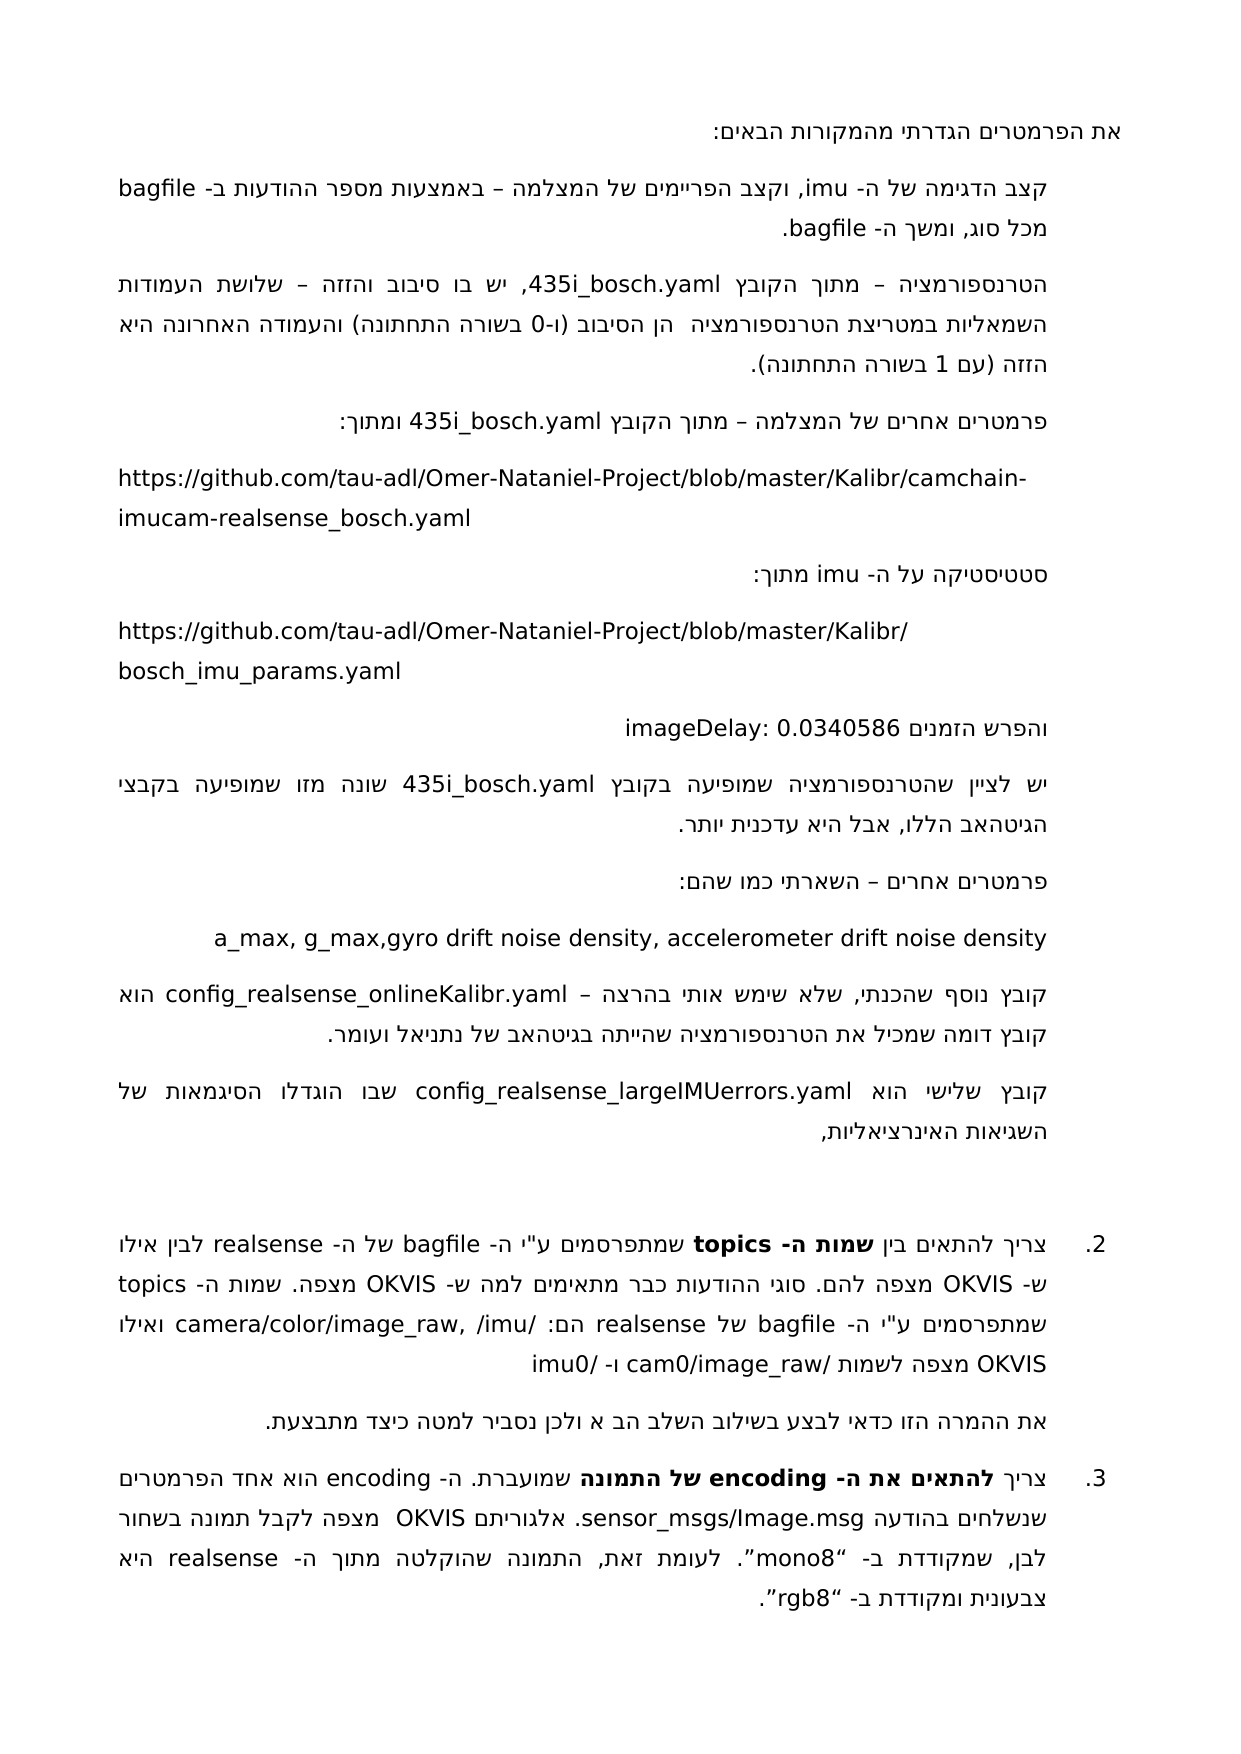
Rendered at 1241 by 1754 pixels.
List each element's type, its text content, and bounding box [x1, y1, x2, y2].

text a_max, g_max,gyro drift noise density, accelerometer drift noise density [118, 925, 1048, 951]
text קובץ נוסף שהכנתי, שלא שימש אותי בהרצה – config_realsense_onlineKalibr.yaml הוא קובץ דומה שמכיל את הטרנספורמציה שהייתה בגיטהאב של נתניאל ועומר. [118, 981, 1048, 1048]
text את הפרמטרים הגדרתי מהמקורות הבאים: [118, 118, 1122, 145]
list צריך להתאים את ה- encoding של התמונה שמועברת. ה- encoding הוא אחד הפרמטרים שנשלחים בהודעה sensor_msgs/Image.msg. אלגוריתם OKVIS מצפה לקבל תמונה בשחור לבן, שמקודדת ב- “mono8”. לעומת זאת, התמונה שהוקלטה מתוך ה- realsense היא צבעונית ומקודדת ב- “rgb8”. [118, 1465, 1084, 1611]
text והפרש הזמנים imageDelay: 0.0340586 [118, 715, 1048, 741]
text הטרנספורמציה – מתוך הקובץ 435i_bosch.yaml, יש בו סיבוב והזזה – שלושת העמודות השמאליות במטריצת הטרנספורמציה הן הסיבוב (ו-0 בשורה התחתונה) והעמודה האחרונה היא הזזה (עם 1 בשורה התחתונה). [118, 271, 1048, 378]
text https://github.com/tau-adl/Omer-Nataniel-Project/blob/master/Kalibr/bosch_imu_params.yaml [118, 618, 1048, 685]
text קובץ שלישי הוא config_realsense_largeIMUerrors.yaml שבו הוגדלו הסיגמאות של השגיאות האינרציאליות, [118, 1078, 1048, 1145]
text סטטיסטיקה על ה- imu מתוך: [118, 561, 1048, 588]
text פרמטרים אחרים – השארתי כמו שהם: [118, 868, 1048, 895]
text את ההמרה הזו כדאי לבצע בשילוב השלב הב א ולכן נסביר למטה כיצד מתבצעת. [118, 1408, 1122, 1435]
list צריך להתאים בין שמות ה- topics שמתפרסמים ע"י ה- bagfile של ה- realsense לבין אילו ש- OKVIS מצפה להם. סוגי ההודעות כבר מתאימים למה ש- OKVIS מצפה. שמות ה- topics שמתפרסמים ע"י ה- bagfile של realsense הם: /camera/color/image_raw, /imu ואילו OKVIS מצפה לשמות /cam0/image_raw ו- /imu0 [118, 1231, 1084, 1378]
text קצב הדגימה של ה- imu, וקצב הפריימים של המצלמה – באמצעות מספר ההודעות ב- bagfile מכל סוג, ומשך ה- bagfile. [118, 175, 1048, 241]
text פרמטרים אחרים של המצלמה – מתוך הקובץ 435i_bosch.yaml ומתוך: [118, 408, 1048, 435]
text https://github.com/tau-adl/Omer-Nataniel-Project/blob/master/Kalibr/camchain-imucam-realsense_bosch.yaml [118, 465, 1048, 531]
text יש לציין שהטרנספורמציה שמופיעה בקובץ 435i_bosch.yaml שונה מזו שמופיעה בקבצי הגיטהאב הללו, אבל היא עדכנית יותר. [118, 771, 1048, 838]
